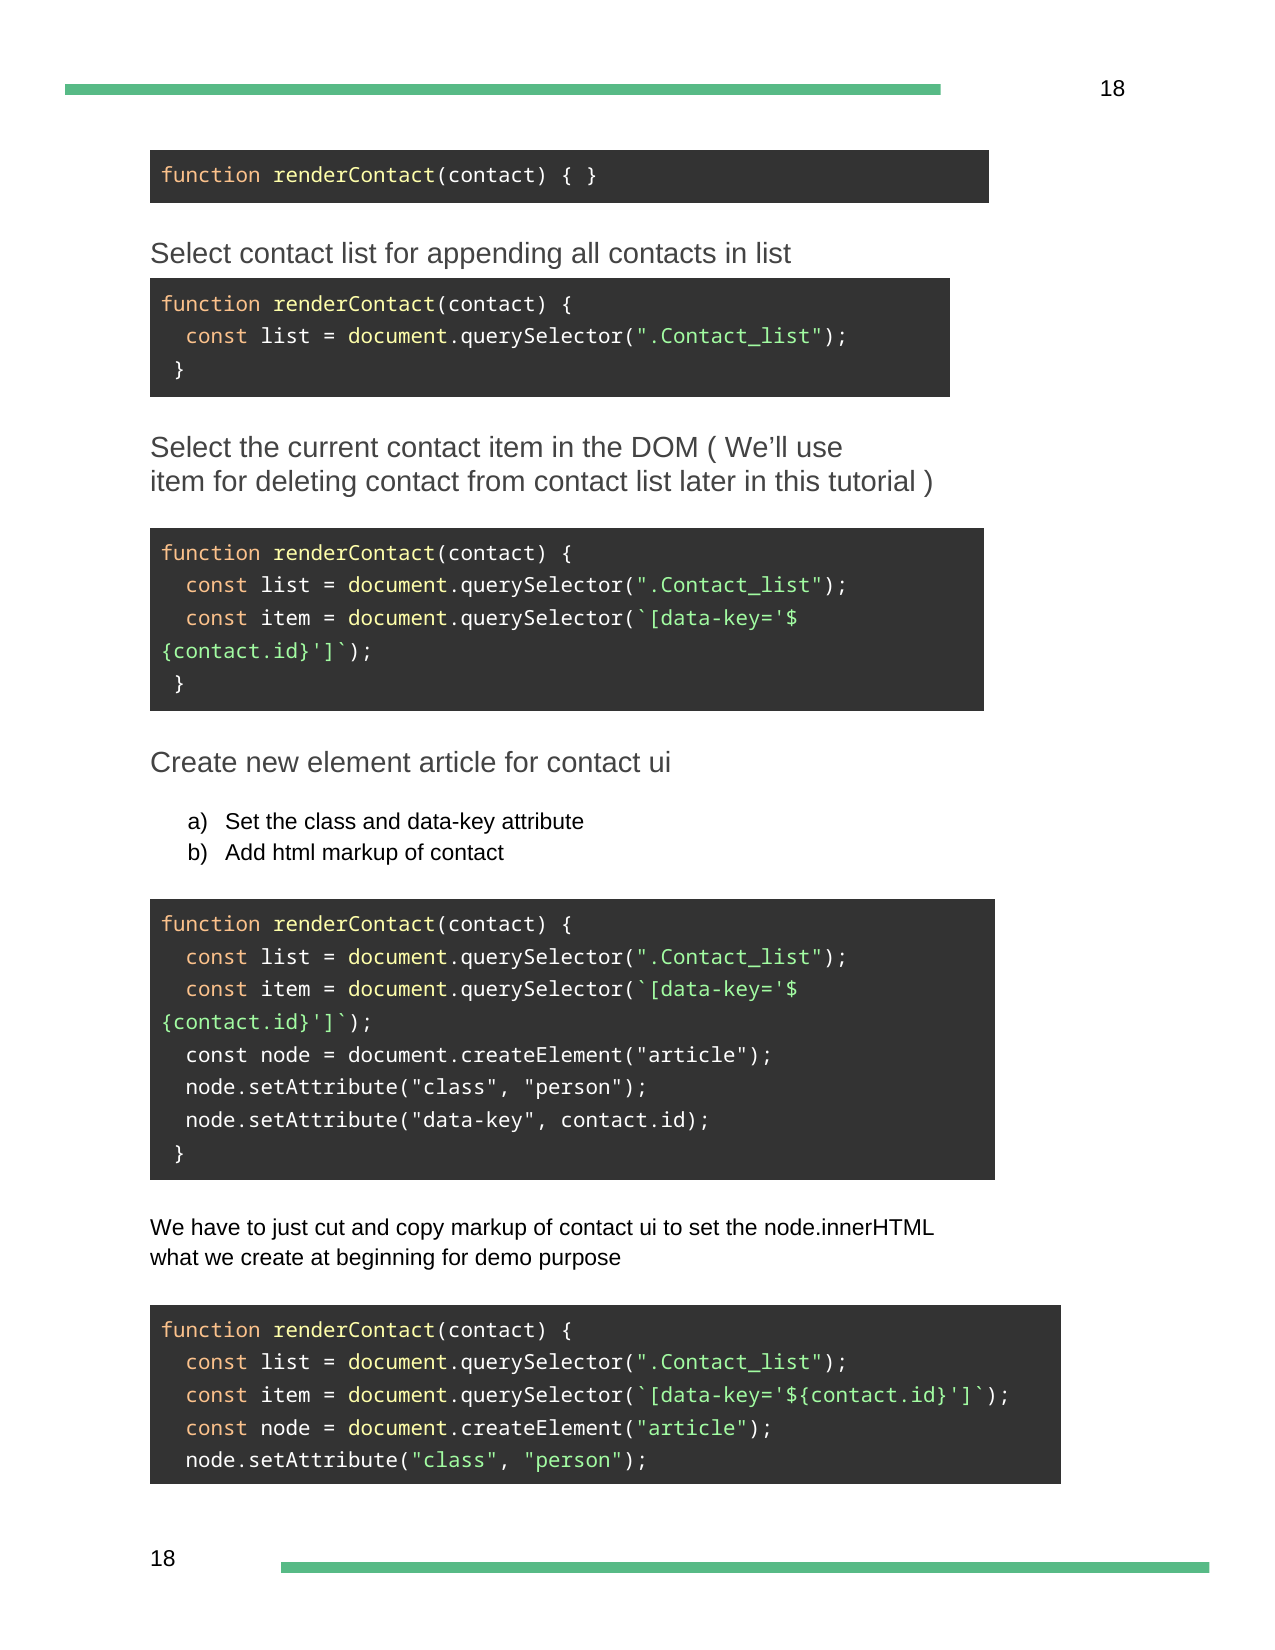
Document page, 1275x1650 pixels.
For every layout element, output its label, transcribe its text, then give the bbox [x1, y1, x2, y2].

text what we create at beginning for demo purpose [150, 1244, 1125, 1270]
picture [65, 84, 941, 95]
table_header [150, 1305, 1061, 1484]
subtitle Create new element article for contact ui [150, 744, 1125, 778]
text We have to just cut and copy markup of contact ui to set the node.innerHTML [150, 1214, 1125, 1240]
table_header function renderContact(contact) { const list = document.querySelector(".Contact_list"); const item = document.querySelector(`[data-key='${contact.id}']`); } [150, 528, 984, 711]
list Add html markup of contact [187, 838, 1125, 865]
picture [281, 1562, 1210, 1573]
subtitle Select the current contact item in the DOM ( We’ll use [150, 430, 1125, 464]
subtitle Select contact list for appending all contacts in list [150, 236, 1125, 270]
list Set the class and data-key attribute [187, 808, 1125, 835]
table_header function renderContact(contact) { const list = document.querySelector(".Contact_list"); } [150, 278, 950, 397]
table_header function renderContact(contact) { } [150, 150, 989, 203]
subtitle item for deleting contact from contact list later in this tutorial ) [150, 464, 1125, 497]
table_header function renderContact(contact) { const list = document.querySelector(".Contact_list"); const item = document.querySelector(`[data-key='${contact.id}']`); const node = document.createElement("article"); node.setAttribute("class", "person"); node.setAttribute("data-key", contact.id); } [150, 899, 995, 1180]
